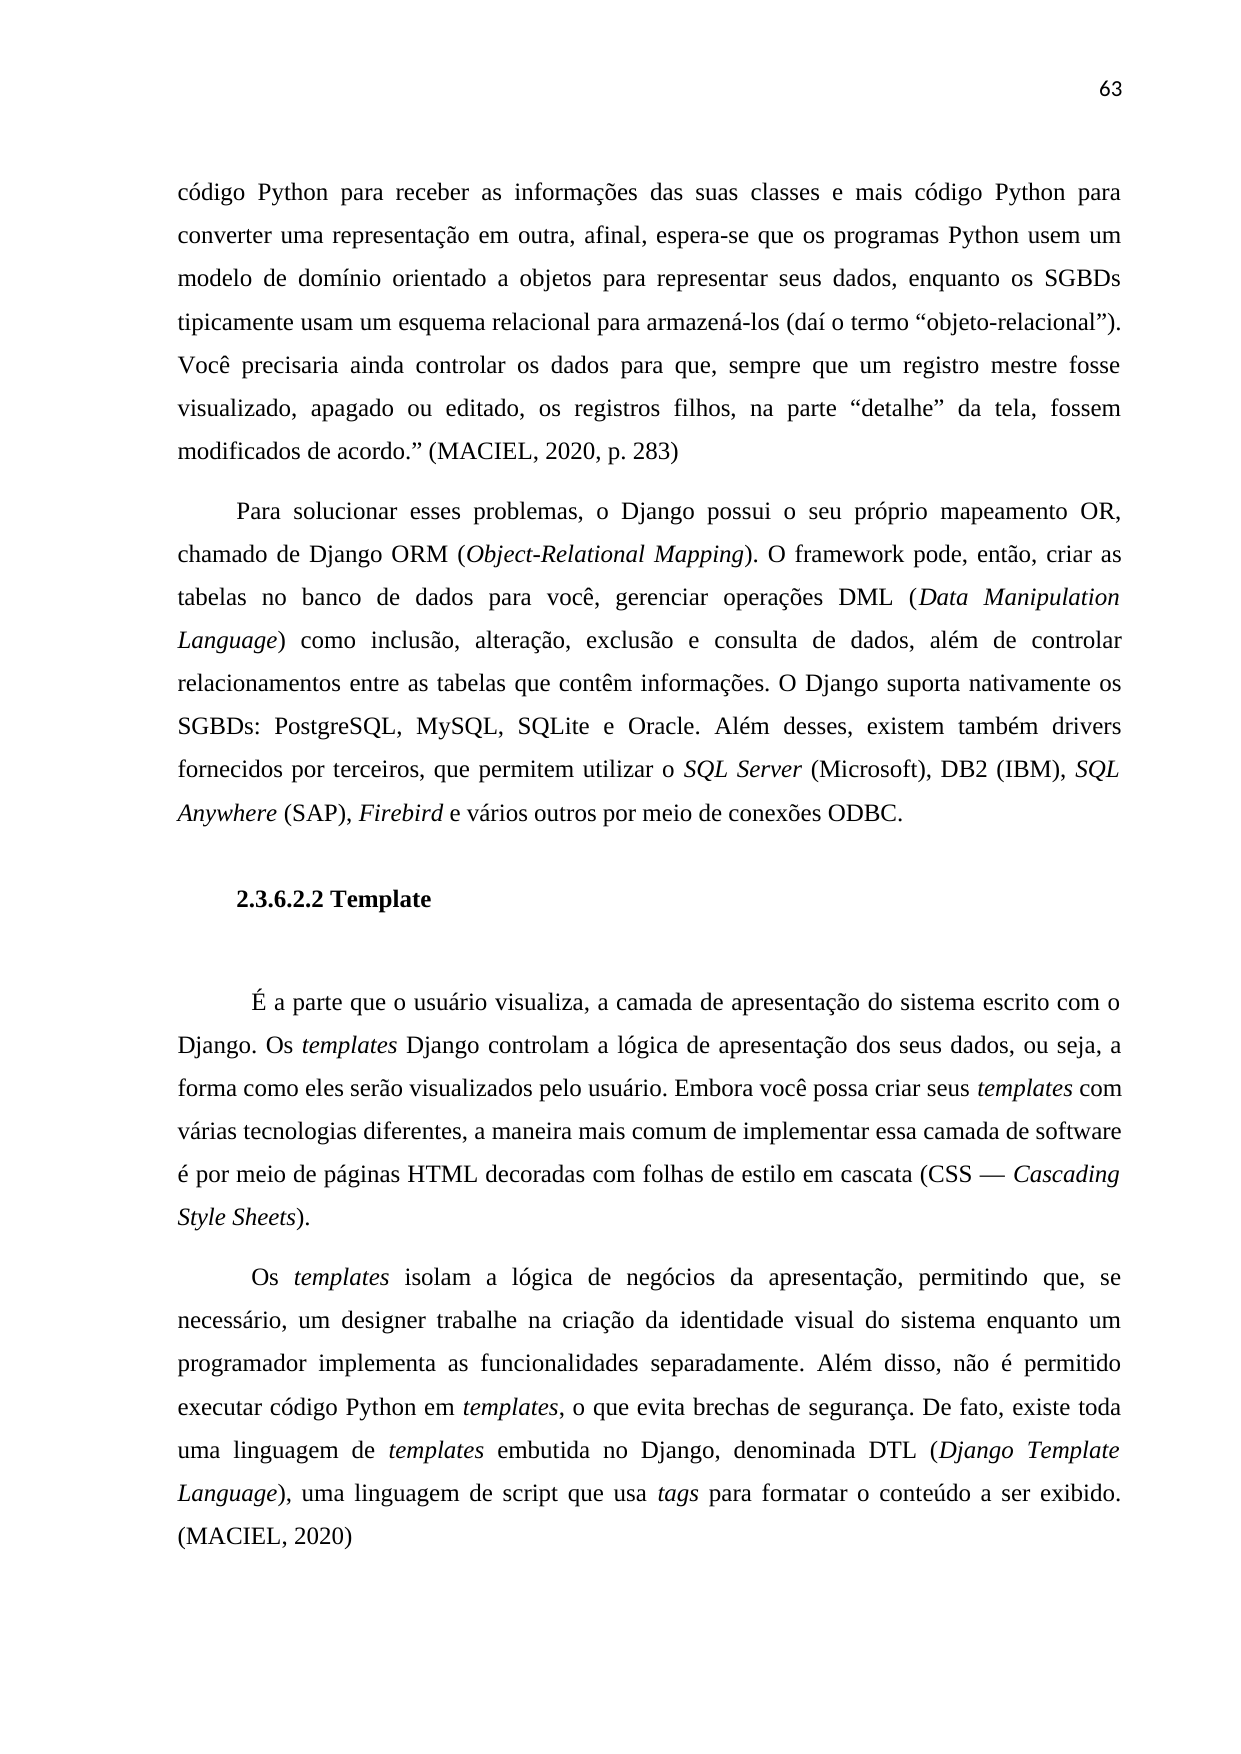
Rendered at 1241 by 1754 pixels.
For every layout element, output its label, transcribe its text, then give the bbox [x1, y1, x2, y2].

text É a parte que o usuário visualiza, a camada de apresentação do sistema escrito com o Django. Os templates Django controlam a lógica de apresentação dos seus dados, ou seja, a forma como eles serão visualizados pelo usuário. Embora você possa criar seus templates com várias tecnologias diferentes, a maneira mais comum de implementar essa camada de software é por meio de páginas HTML decoradas com folhas de estilo em cascata (CSS — Cascading Style Sheets). [177, 1219, 1122, 1463]
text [177, 177, 1122, 249]
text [177, 1494, 1122, 1609]
text “Por exemplo: suponha que você crie uma tela com uma funcionalidade do tipo “Mestre-Detalhe”, como um pedido e seus itens. Se fosse implementá-la sem um software de mapeamento OR, precisaria escrever código SQL para cada operação no banco de dados, código Python para receber as informações das suas classes e mais código Python para converter uma representação em outra, afinal, espera-se que os programas Python usem um modelo de domínio orientado a objetos para representar seus dados, enquanto os SGBDs tipicamente usam um esquema relacional para armazená-los (daí o termo “objeto-relacional”). Você precisaria ainda controlar os dados para que, sempre que um registro mestre fosse visualizado, apagado ou editado, os registros filhos, na parte “detalhe” da tela, fossem modificados de acordo.” (MACIEL, 2020, p. 283) [177, 280, 1122, 697]
text Para solucionar esses problemas, o Django possui o seu próprio mapeamento OR, chamado de Django ORM (Object-Relational Mapping). O framework pode, então, criar as tabelas no banco de dados para você, gerenciar operações DML (Data Manipulation Language) como inclusão, alteração, exclusão e consulta de dados, além de controlar relacionamentos entre as tabelas que contêm informações. O Django suporta nativamente os SGBDs: PostgreSQL, MySQL, SQLite e Oracle. Além desses, existem também drivers fornecidos por terceiros, que permitem utilizar o SQL Server (Microsoft), DB2 (IBM), SQL Anywhere (SAP), Firebird e vários outros por meio de conexões ODBC. [177, 728, 1122, 1059]
text 2.3.6.2.2 Template [177, 1116, 1122, 1145]
